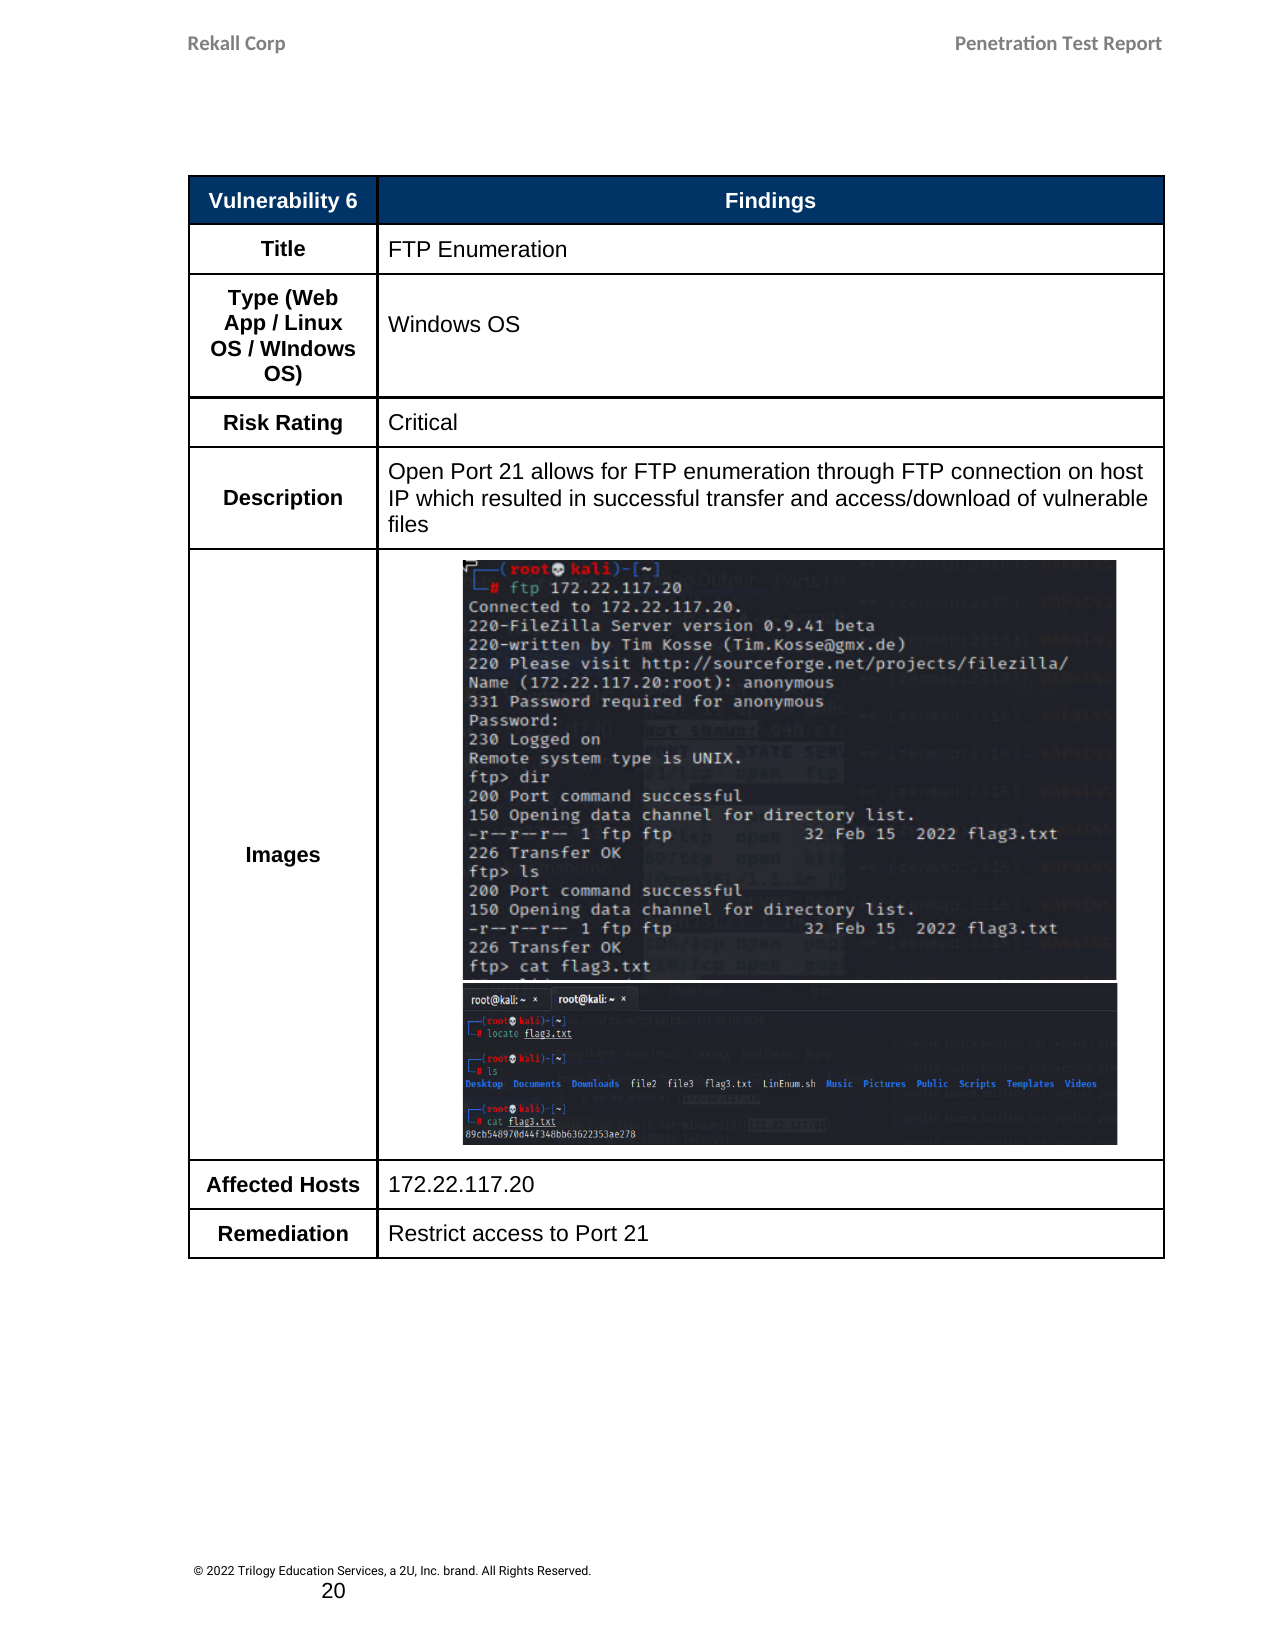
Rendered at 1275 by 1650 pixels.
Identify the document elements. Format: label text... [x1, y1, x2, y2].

table_cell Windows OS [379, 275, 1163, 396]
picture [462, 983, 1118, 1145]
table_cell Open Port 21 allows for FTP enumeration through FTP connection on host IP which resulted in successful transfer and access/download of vulnerable files [379, 448, 1163, 548]
picture [462, 560, 1117, 980]
table_cell Description [190, 448, 376, 548]
table_cell Risk Rating [190, 399, 376, 446]
table_cell Affected Hosts [190, 1161, 376, 1208]
table_cell 172.22.117.20 [379, 1161, 1163, 1208]
table_cell Restrict access to Port 21 [379, 1210, 1163, 1257]
table_cell Remediation [190, 1210, 376, 1257]
table_header Vulnerability 6 [190, 177, 376, 223]
table_cell Type (Web App / Linux OS / WIndows OS) [190, 275, 376, 396]
table_cell Title [190, 225, 376, 273]
table_cell Images [190, 550, 376, 1158]
table_cell Critical [379, 399, 1163, 446]
table_header Findings [379, 177, 1163, 223]
table_cell [379, 550, 1163, 1158]
table_cell FTP Enumeration [379, 225, 1163, 273]
